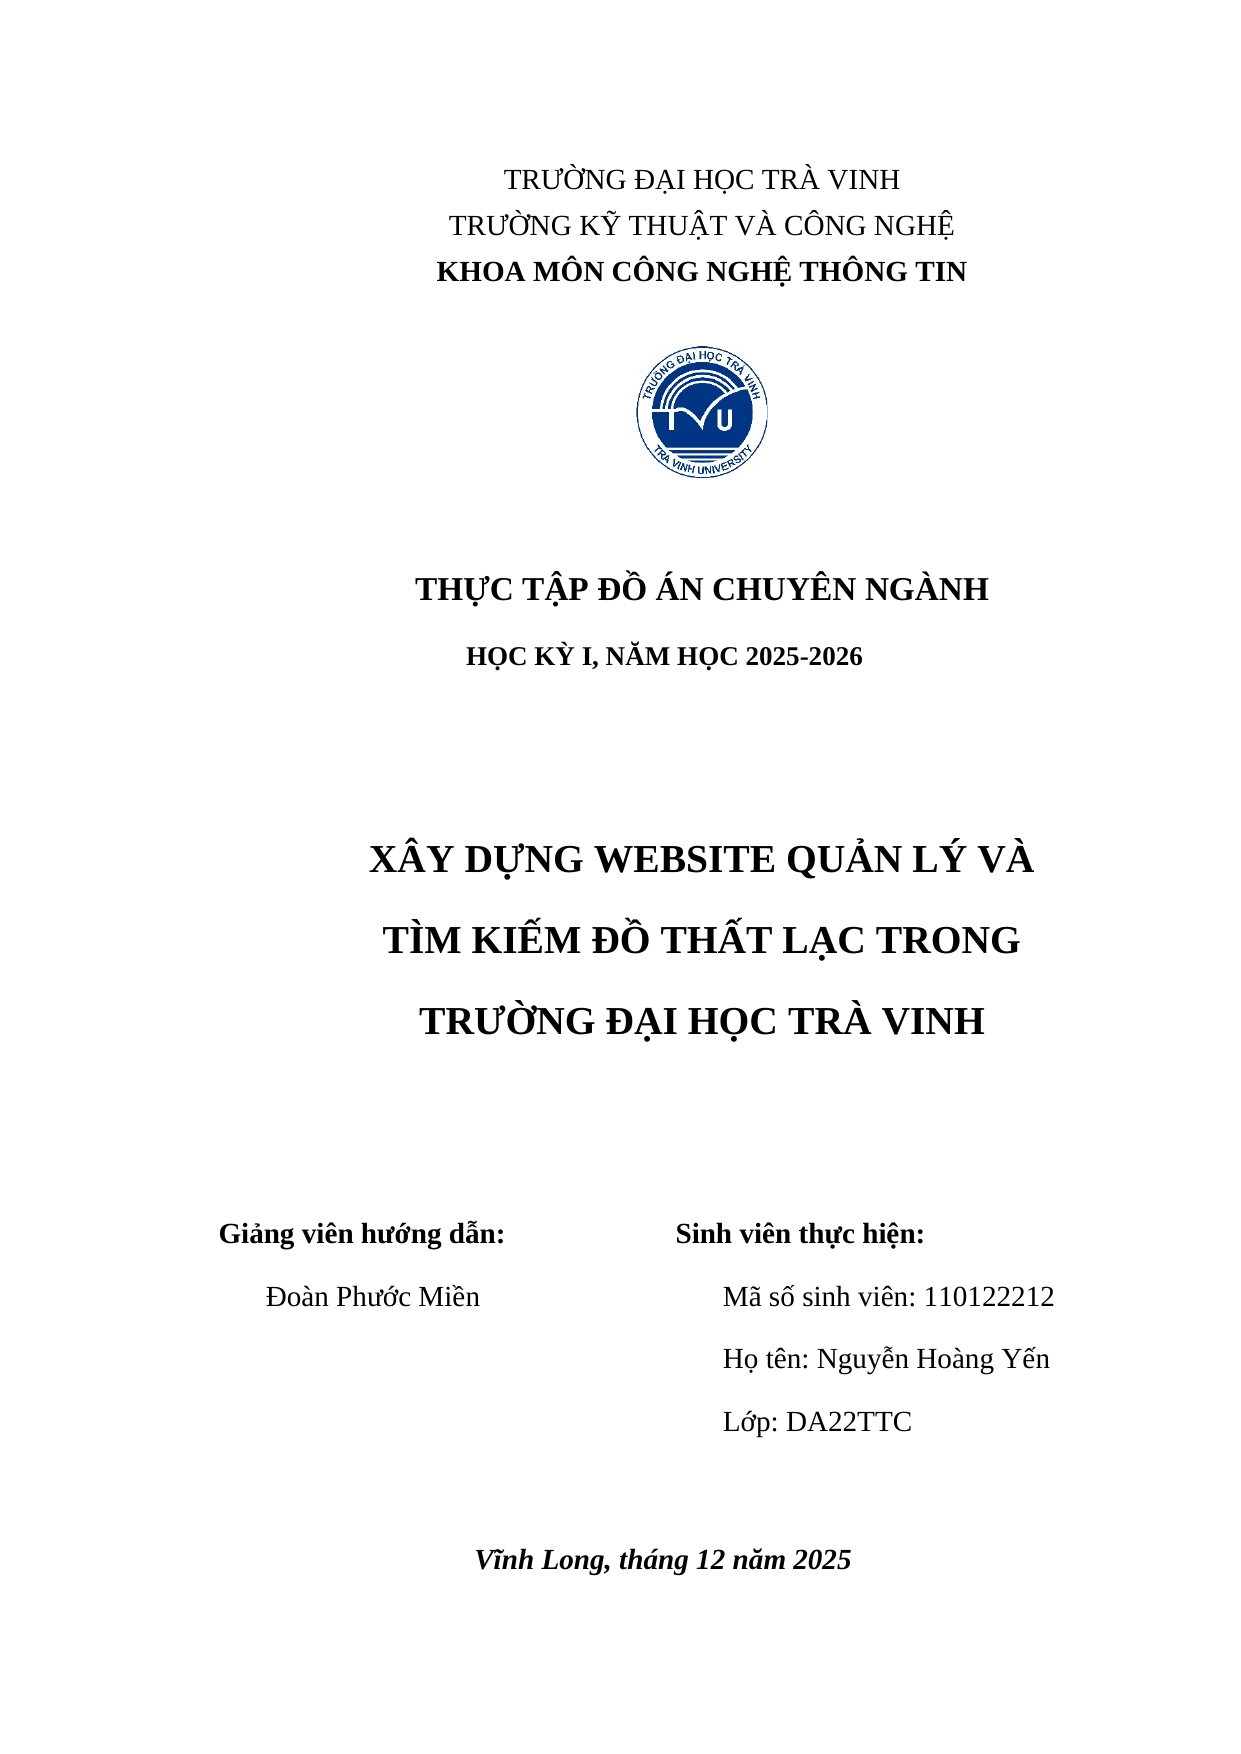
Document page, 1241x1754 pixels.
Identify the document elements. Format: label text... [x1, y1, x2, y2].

text KHOA MÔN CÔNG NGHỆ THÔNG TIN [207, 254, 1122, 288]
table_header Sinh viên thực hiện: Mã số sinh viên: 110122212 Họ tên: Nguyễn Hoàng Yến Lớp: DA22TTC [664, 1204, 1121, 1467]
text HỌC KỲ I, NĂM HỌC 2025-2026 [207, 639, 1122, 671]
picture [636, 346, 768, 478]
text TRƯỜNG ĐẠI HỌC TRÀ VINH [207, 162, 1122, 196]
text Vĩnh Long, tháng 12 năm 2025 [207, 1542, 1122, 1576]
text TRƯỜNG KỸ THUẬT VÀ CÔNG NGHỆ [207, 208, 1122, 242]
text TÌM KIẾM ĐỒ THẤT LẠC TRONG [207, 916, 1122, 962]
text THỰC TẬP ĐỒ ÁN CHUYÊN NGÀNH [207, 569, 1122, 608]
text TRƯỜNG ĐẠI HỌC TRÀ VINH [207, 997, 1122, 1043]
text XÂY DỰNG WEBSITE QUẢN LÝ VÀ [207, 836, 1122, 881]
table_header Giảng viên hướng dẫn: Đoàn Phước Miền [207, 1204, 664, 1467]
